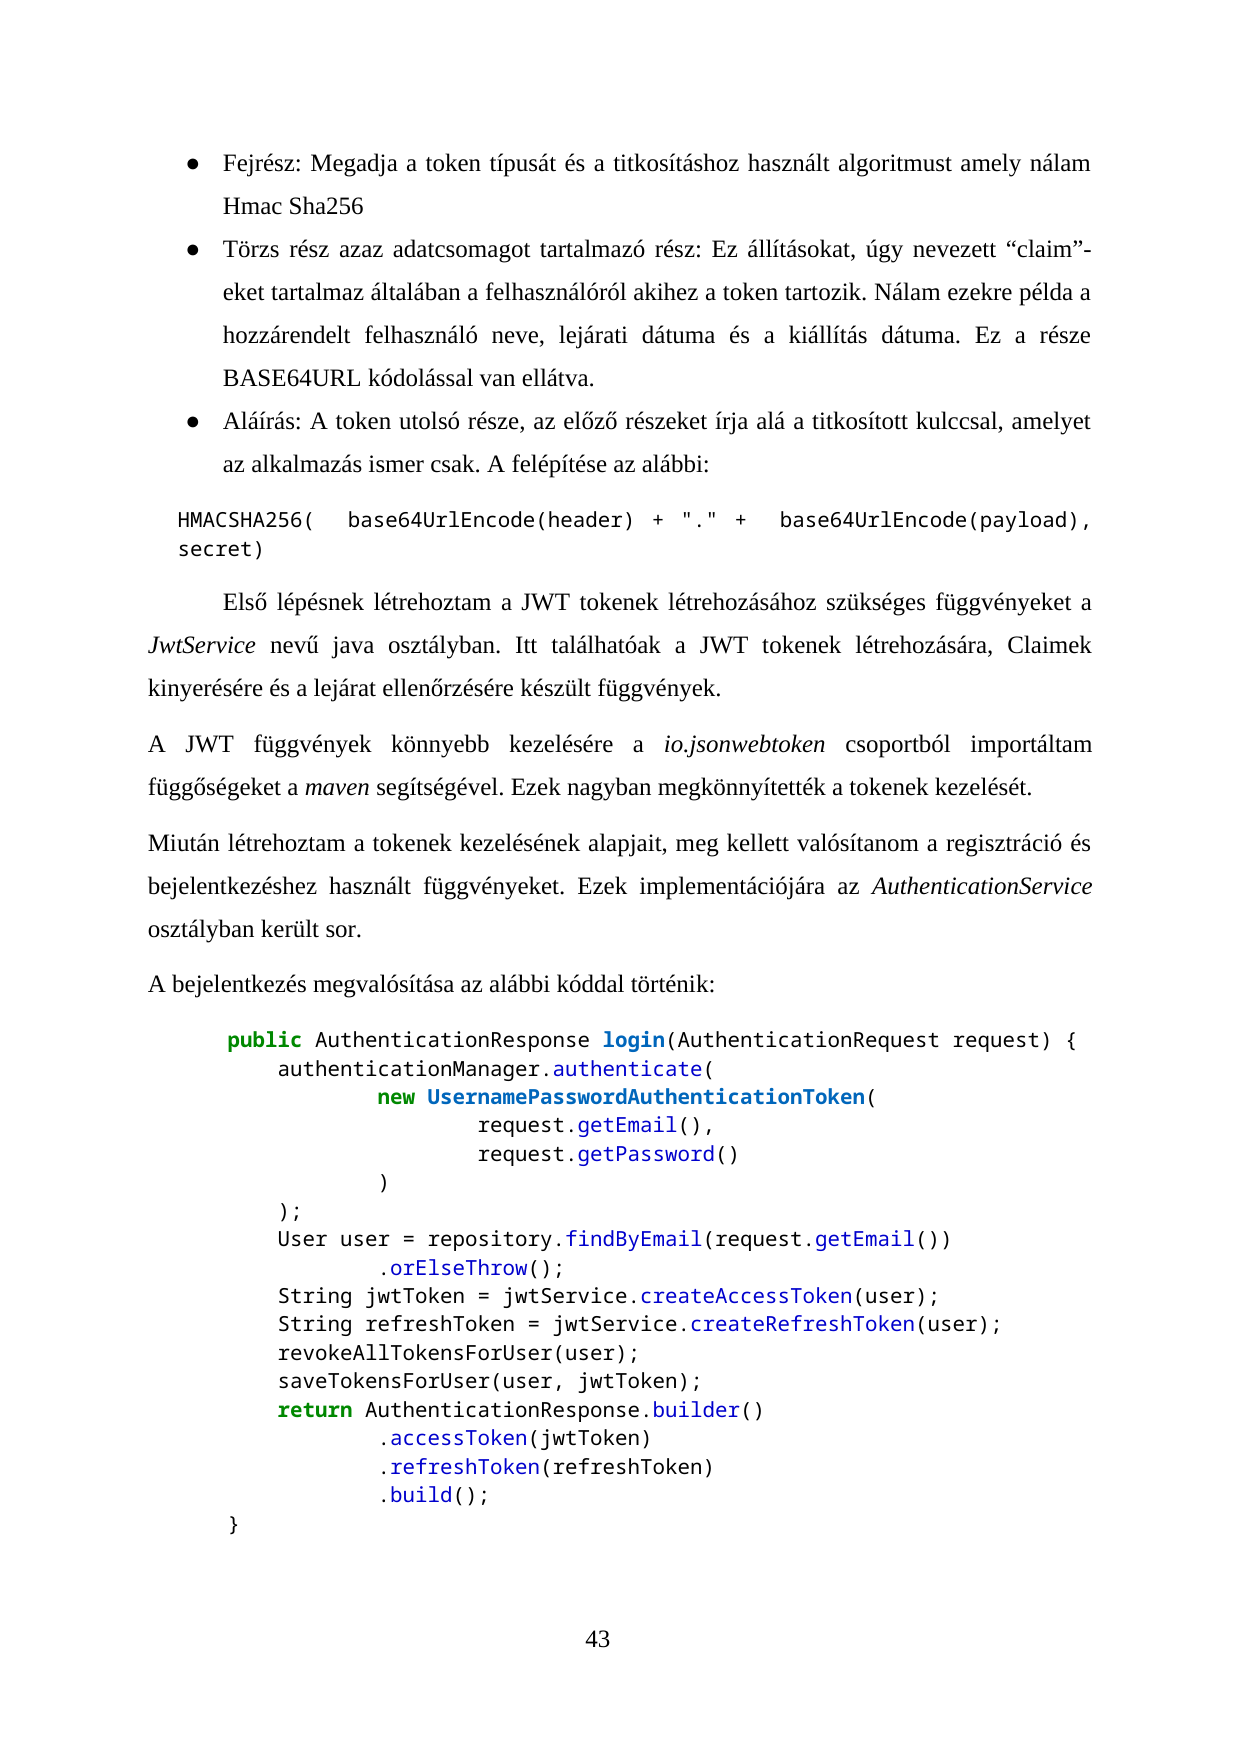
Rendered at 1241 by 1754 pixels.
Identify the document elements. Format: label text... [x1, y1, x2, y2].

text String jwtToken = jwtService.createAccessToken(user); [177, 1281, 1092, 1309]
text .accessToken(jwtToken) [177, 1423, 1092, 1452]
text Első lépésnek létrehoztam a JWT tokenek létrehozásához szükséges függvényeket a JwtService nevű java osztályban. Itt találhatóak a JWT tokenek létrehozására, Claimek kinyerésére és a lejárat ellenőrzésére készült függvények. [148, 587, 1092, 702]
text saveTokensForUser(user, jwtToken); [177, 1366, 1092, 1395]
list Aláírás: A token utolsó része, az előző részeket írja alá a titkosított kulccsal, amelyet az alkalmazás ismer csak. A felépítése az alábbi: [185, 406, 1092, 478]
text .orElseThrow(); [177, 1253, 1092, 1281]
text ); [177, 1196, 1092, 1224]
text return AuthenticationResponse.builder() [177, 1395, 1092, 1423]
text request.getPassword() [177, 1139, 1092, 1167]
text HMACSHA256( base64UrlEncode(header) + "." + base64UrlEncode(payload), secret) [177, 505, 1092, 562]
text .refreshToken(refreshToken) [177, 1452, 1092, 1480]
text Miután létrehoztam a tokenek kezelésének alapjait, meg kellett valósítanom a regisztráció és bejelentkezéshez használt függvényeket. Ezek implementációjára az AuthenticationService osztályban került sor. [148, 828, 1092, 943]
list Törzs rész azaz adatcsomagot tartalmazó rész: Ez állításokat, úgy nevezett “claim”-eket tartalmaz általában a felhasználóról akihez a token tartozik. Nálam ezekre példa a hozzárendelt felhasználó neve, lejárati dátuma és a kiállítás dátuma. Ez a része BASE64URL kódolással van ellátva. [185, 234, 1092, 392]
text User user = repository.findByEmail(request.getEmail()) [177, 1224, 1092, 1253]
text String refreshToken = jwtService.createRefreshToken(user); [177, 1309, 1092, 1338]
text } [177, 1509, 1092, 1537]
text request.getEmail(), [177, 1111, 1092, 1139]
text public AuthenticationResponse login(AuthenticationRequest request) { [177, 1025, 1092, 1054]
text A bejelentkezés megvalósítása az alábbi kóddal történik: [148, 969, 1092, 998]
text ) [177, 1167, 1092, 1196]
list Fejrész: Megadja a token típusát és a titkosításhoz használt algoritmust amely nálam Hmac Sha256 [185, 148, 1092, 219]
text .build(); [177, 1480, 1092, 1509]
text revokeAllTokensForUser(user); [177, 1338, 1092, 1366]
text new UsernamePasswordAuthenticationToken( [177, 1082, 1092, 1111]
text A JWT függvények könnyebb kezelésére a io.jsonwebtoken csoportból importáltam függőségeket a maven segítségével. Ezek nagyban megkönnyítették a tokenek kezelését. [148, 729, 1092, 801]
text authenticationManager.authenticate( [177, 1054, 1092, 1082]
